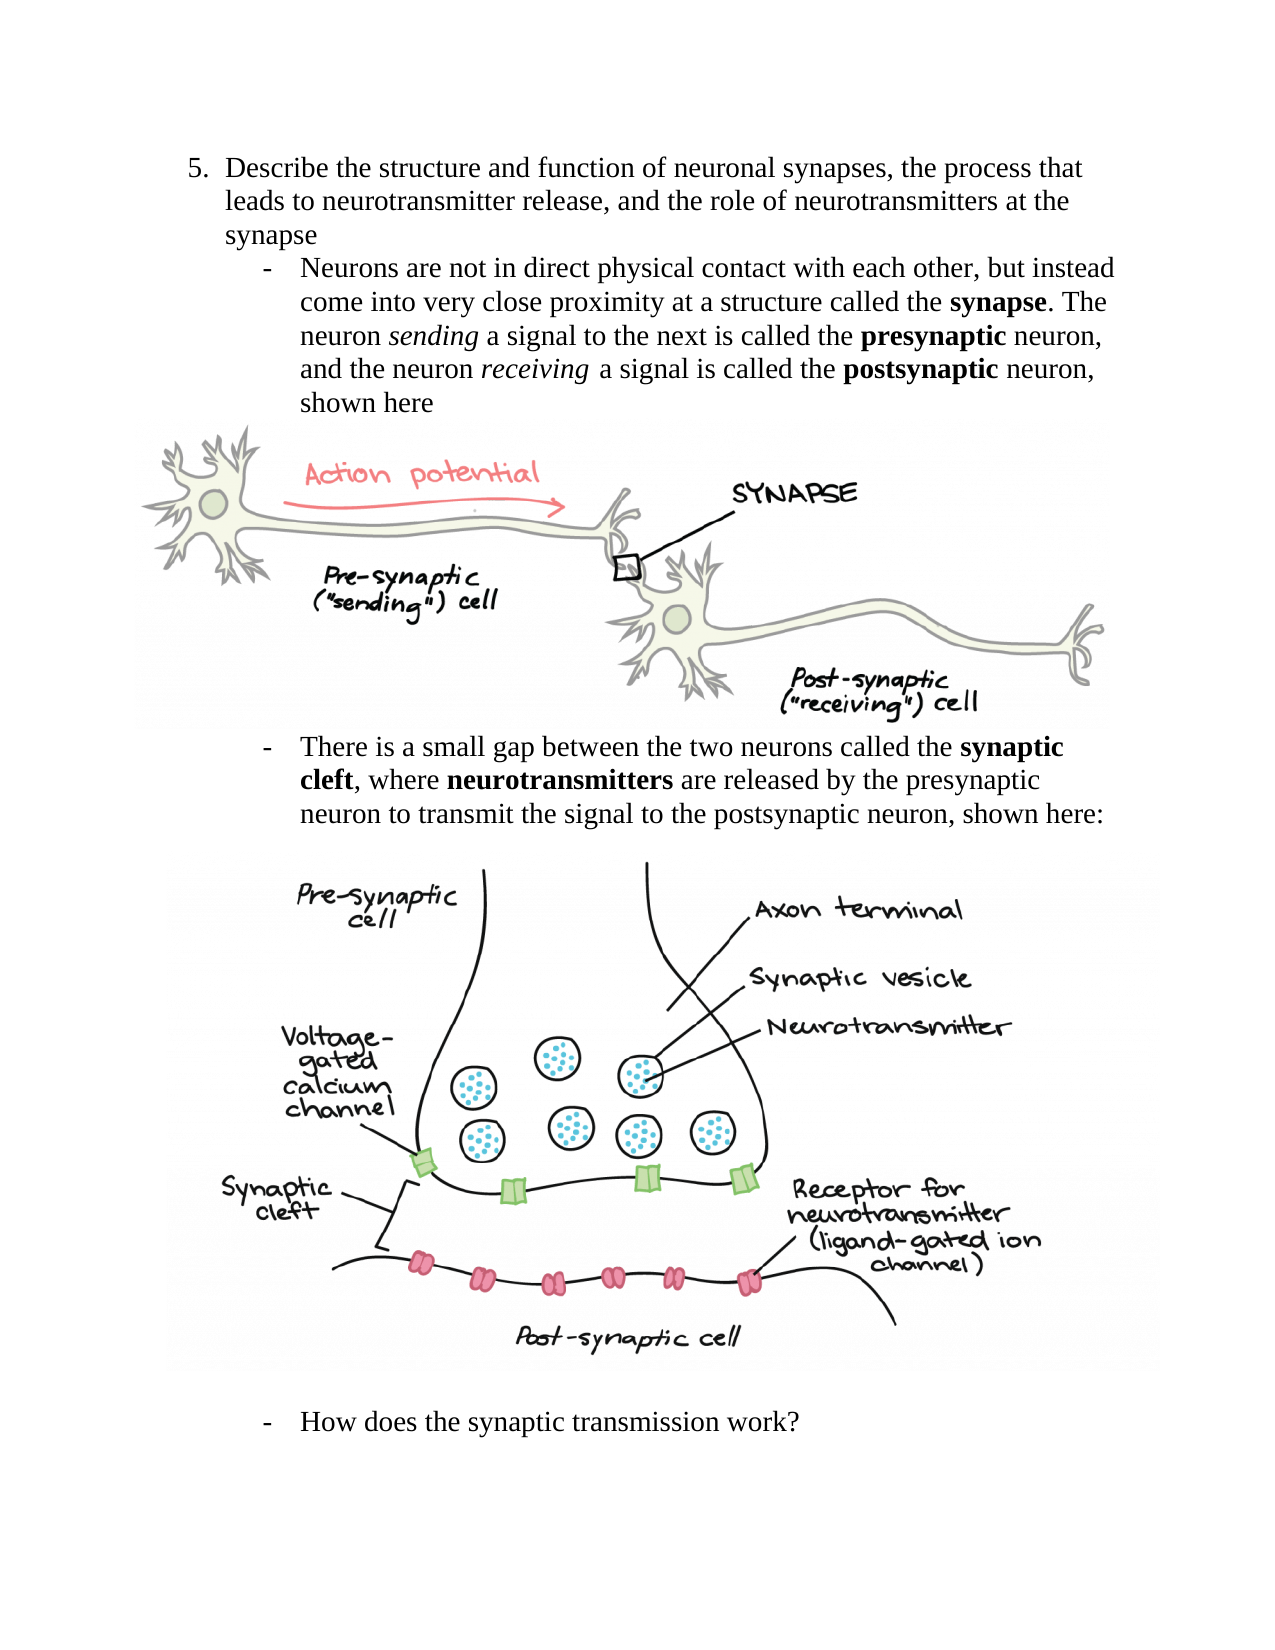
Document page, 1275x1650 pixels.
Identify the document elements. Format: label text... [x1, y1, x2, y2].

picture [134, 418, 1110, 729]
list Neurons are not in direct physical contact with each other, but instead come into very close proximity at a structure called the synapse. The neuron sending a signal to the next is called the presynaptic neuron, and the neuron receiving a signal is called the postsynaptic neuron, shown here [262, 251, 1125, 418]
list Describe the structure and function of neuronal synapses, the process that leads to neurotransmitter release, and the role of neurotransmitters at the synapse [187, 150, 1125, 251]
list How does the synaptic transmission work? [262, 1404, 1125, 1438]
picture [166, 851, 1160, 1371]
